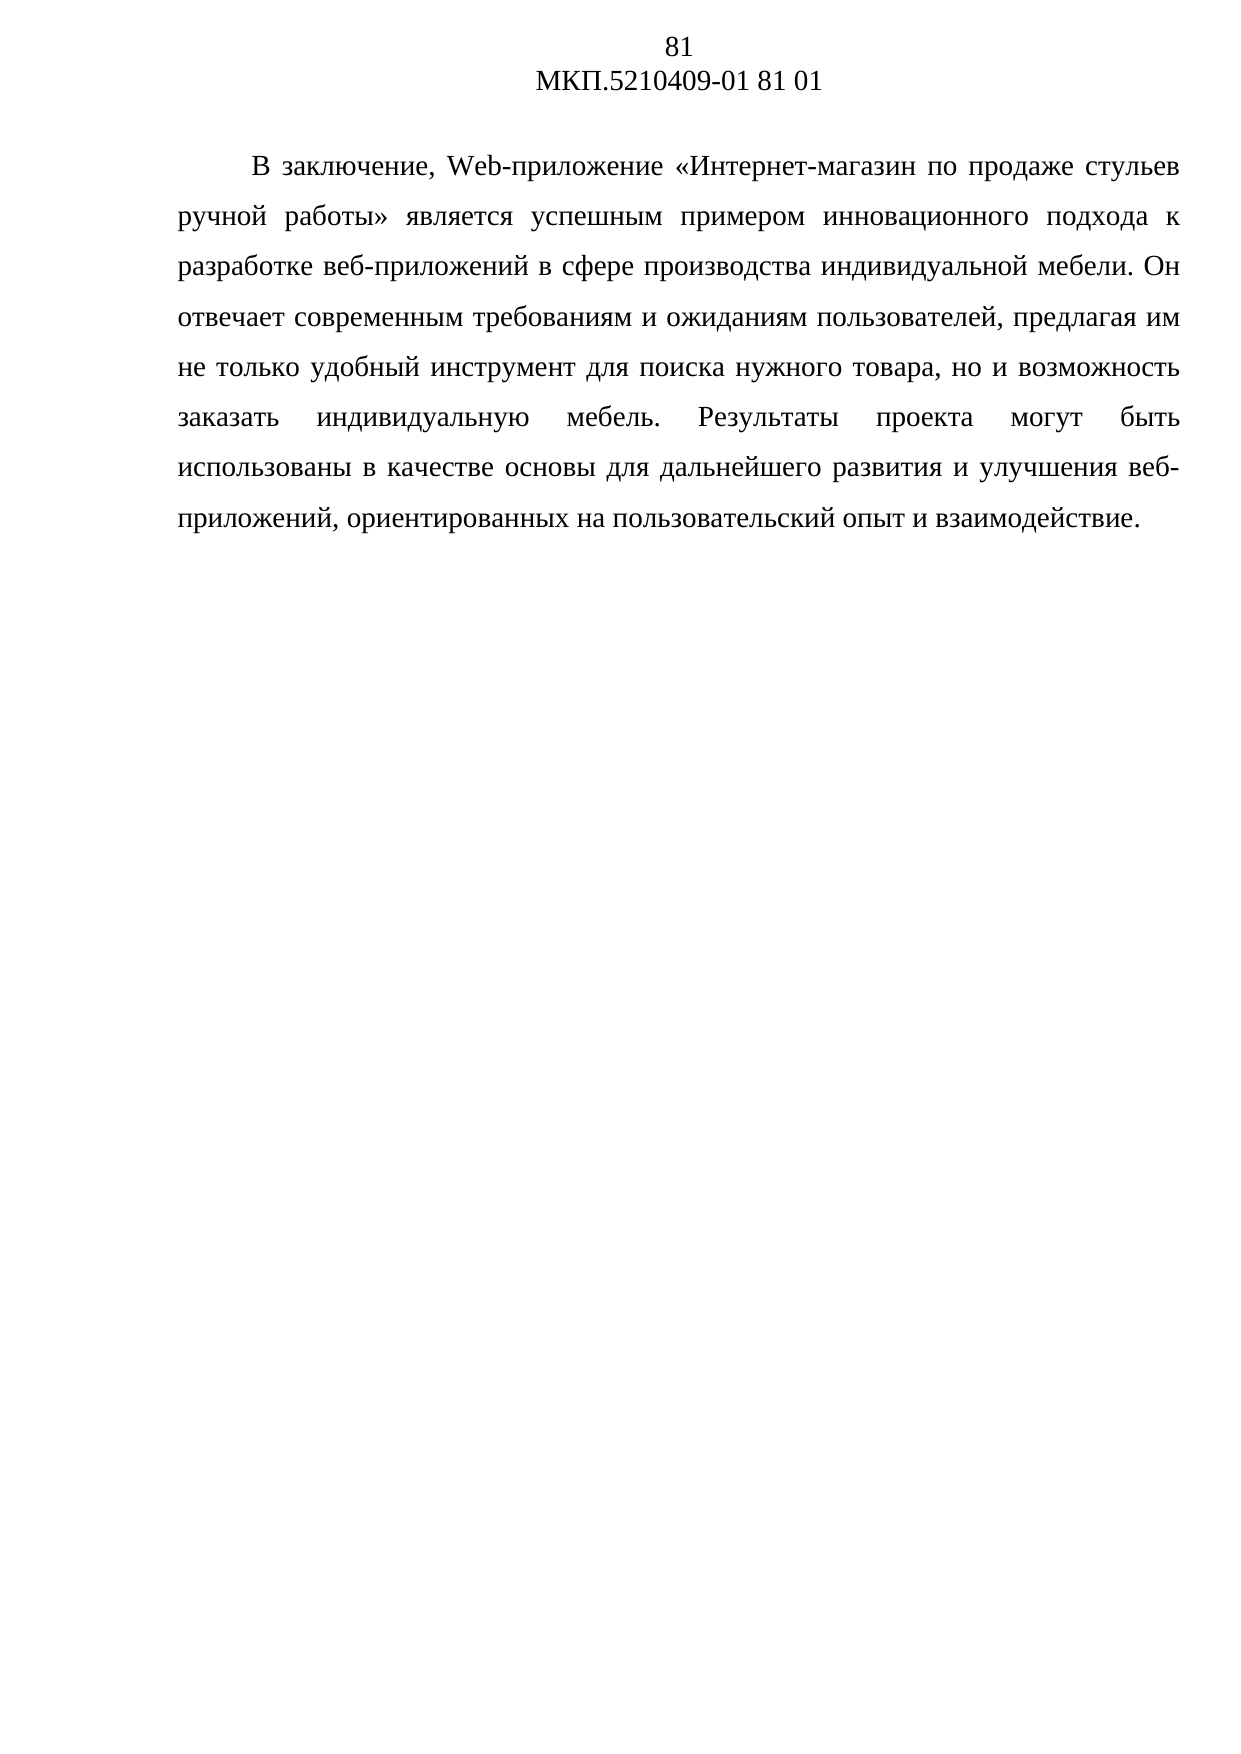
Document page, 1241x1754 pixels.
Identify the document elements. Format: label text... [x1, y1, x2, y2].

text В заключение, Web-приложение «Интернет-магазин по продаже стульев ручной работы» является успешным примером инновационного подхода к разработке веб-приложений в сфере производства индивидуальной мебели. Он отвечает современным требованиям и ожиданиям пользователей, предлагая им не только удобный инструмент для поиска нужного товара, но и возможность заказать индивидуальную мебель. Результаты проекта могут быть использованы в качестве основы для дальнейшего развития и улучшения веб-приложений, ориентированных на пользовательский опыт и взаимодействие. [177, 148, 1181, 533]
